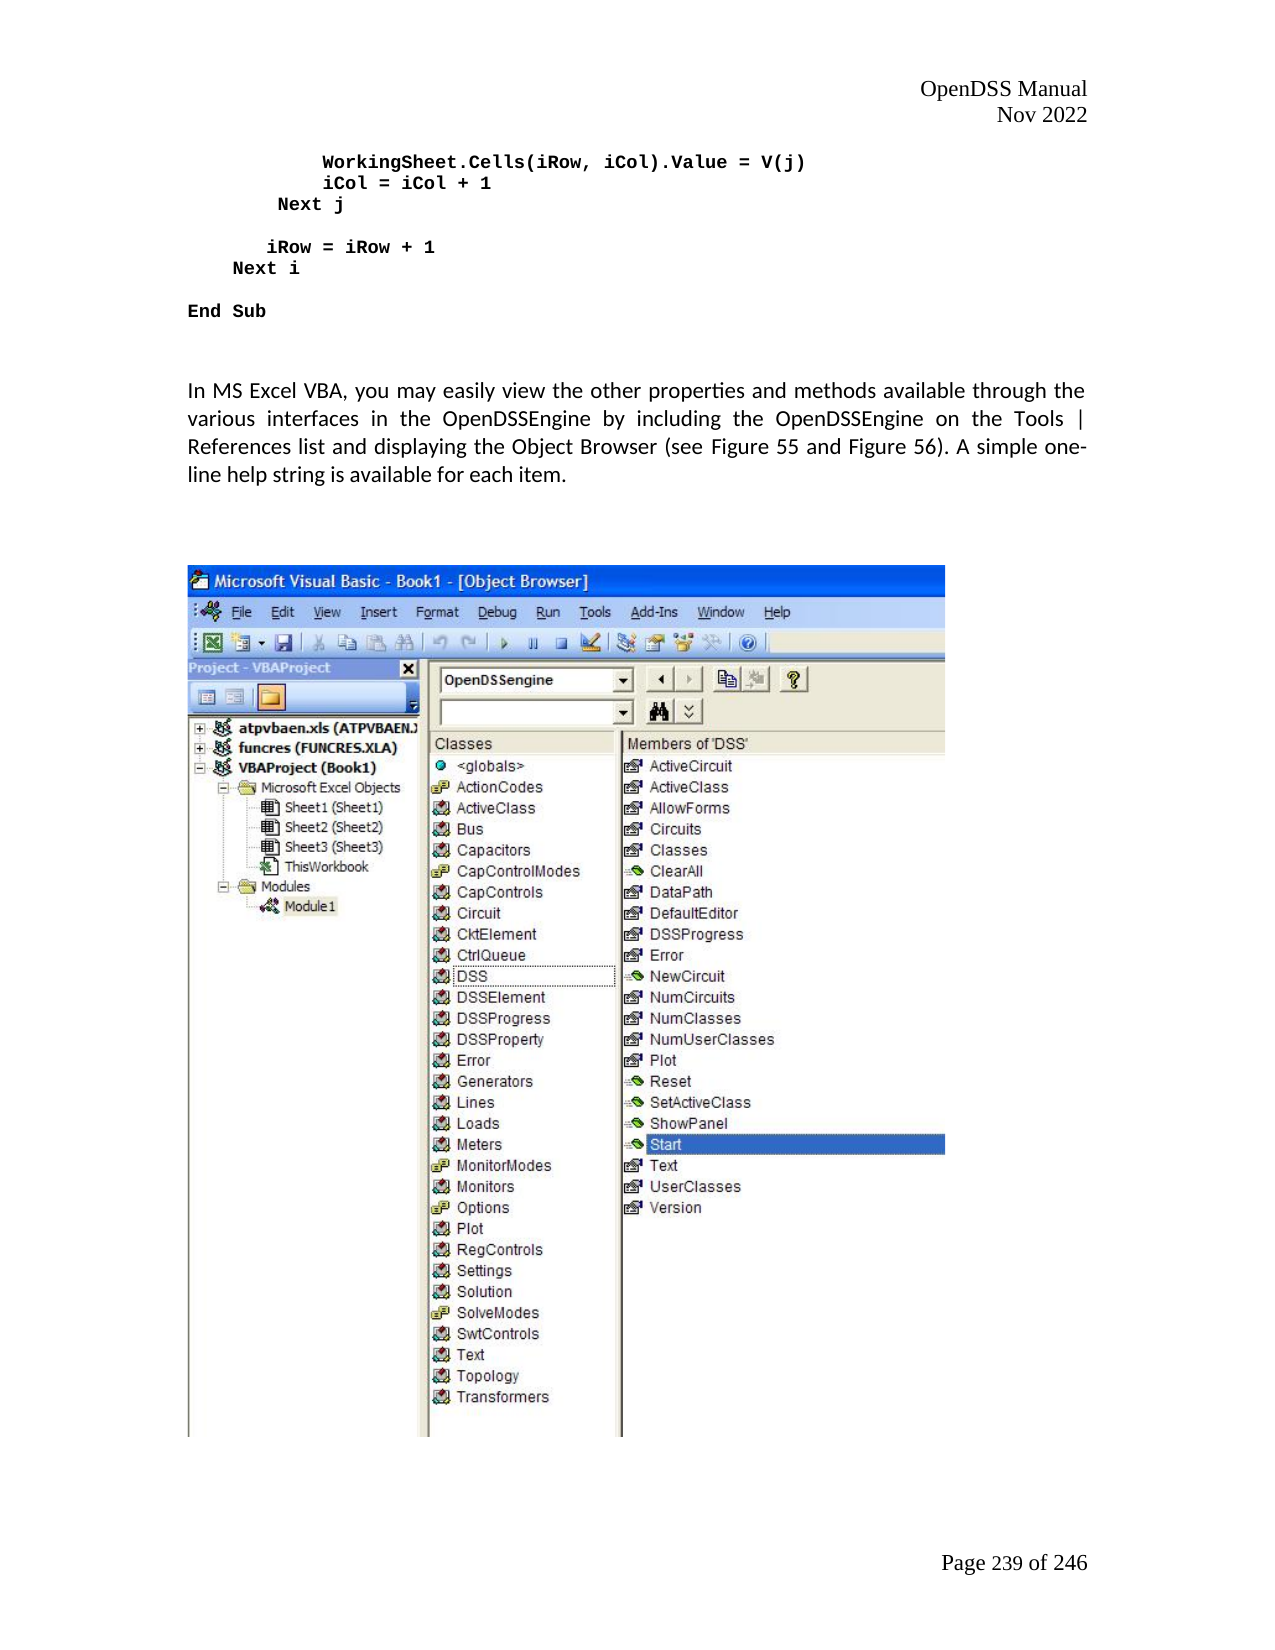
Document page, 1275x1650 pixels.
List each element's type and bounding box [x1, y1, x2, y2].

picture [187, 565, 946, 1437]
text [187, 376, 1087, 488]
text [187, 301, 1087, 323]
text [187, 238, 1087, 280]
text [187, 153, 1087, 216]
